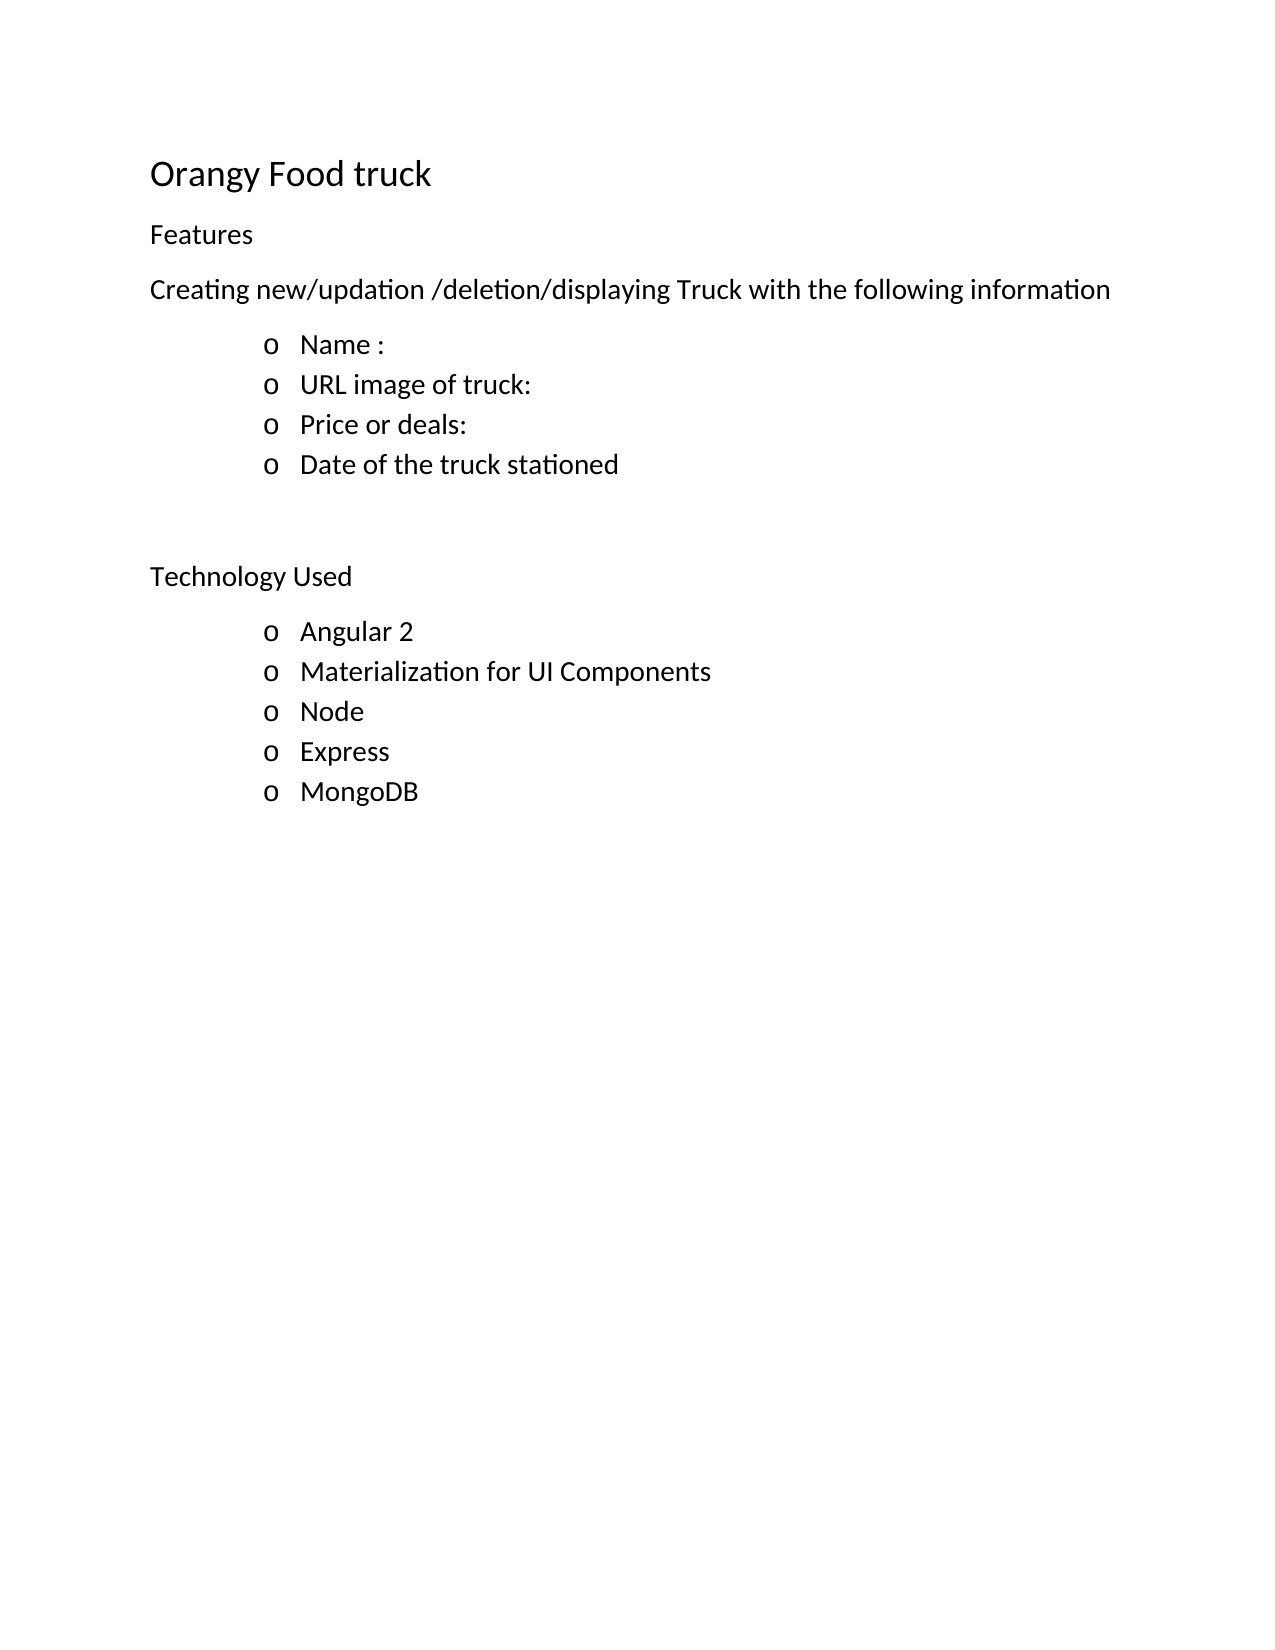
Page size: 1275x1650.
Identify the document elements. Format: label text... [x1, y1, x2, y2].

list Angular 2 [262, 613, 1125, 650]
list Materialization for UI Components [262, 653, 1125, 690]
text Creating new/updation /deletion/displaying Truck with the following information [150, 271, 1125, 307]
list Node [262, 693, 1125, 730]
list MongoDB [262, 773, 1125, 810]
list Name : [262, 326, 1125, 363]
list Express [262, 733, 1125, 770]
list Price or deals: [262, 406, 1125, 443]
text Features [150, 216, 1125, 252]
list URL image of truck: [262, 366, 1125, 403]
text Orangy Food truck [150, 150, 1125, 196]
list Date of the truck stationed [262, 446, 1125, 483]
text Technology Used [150, 558, 1125, 594]
